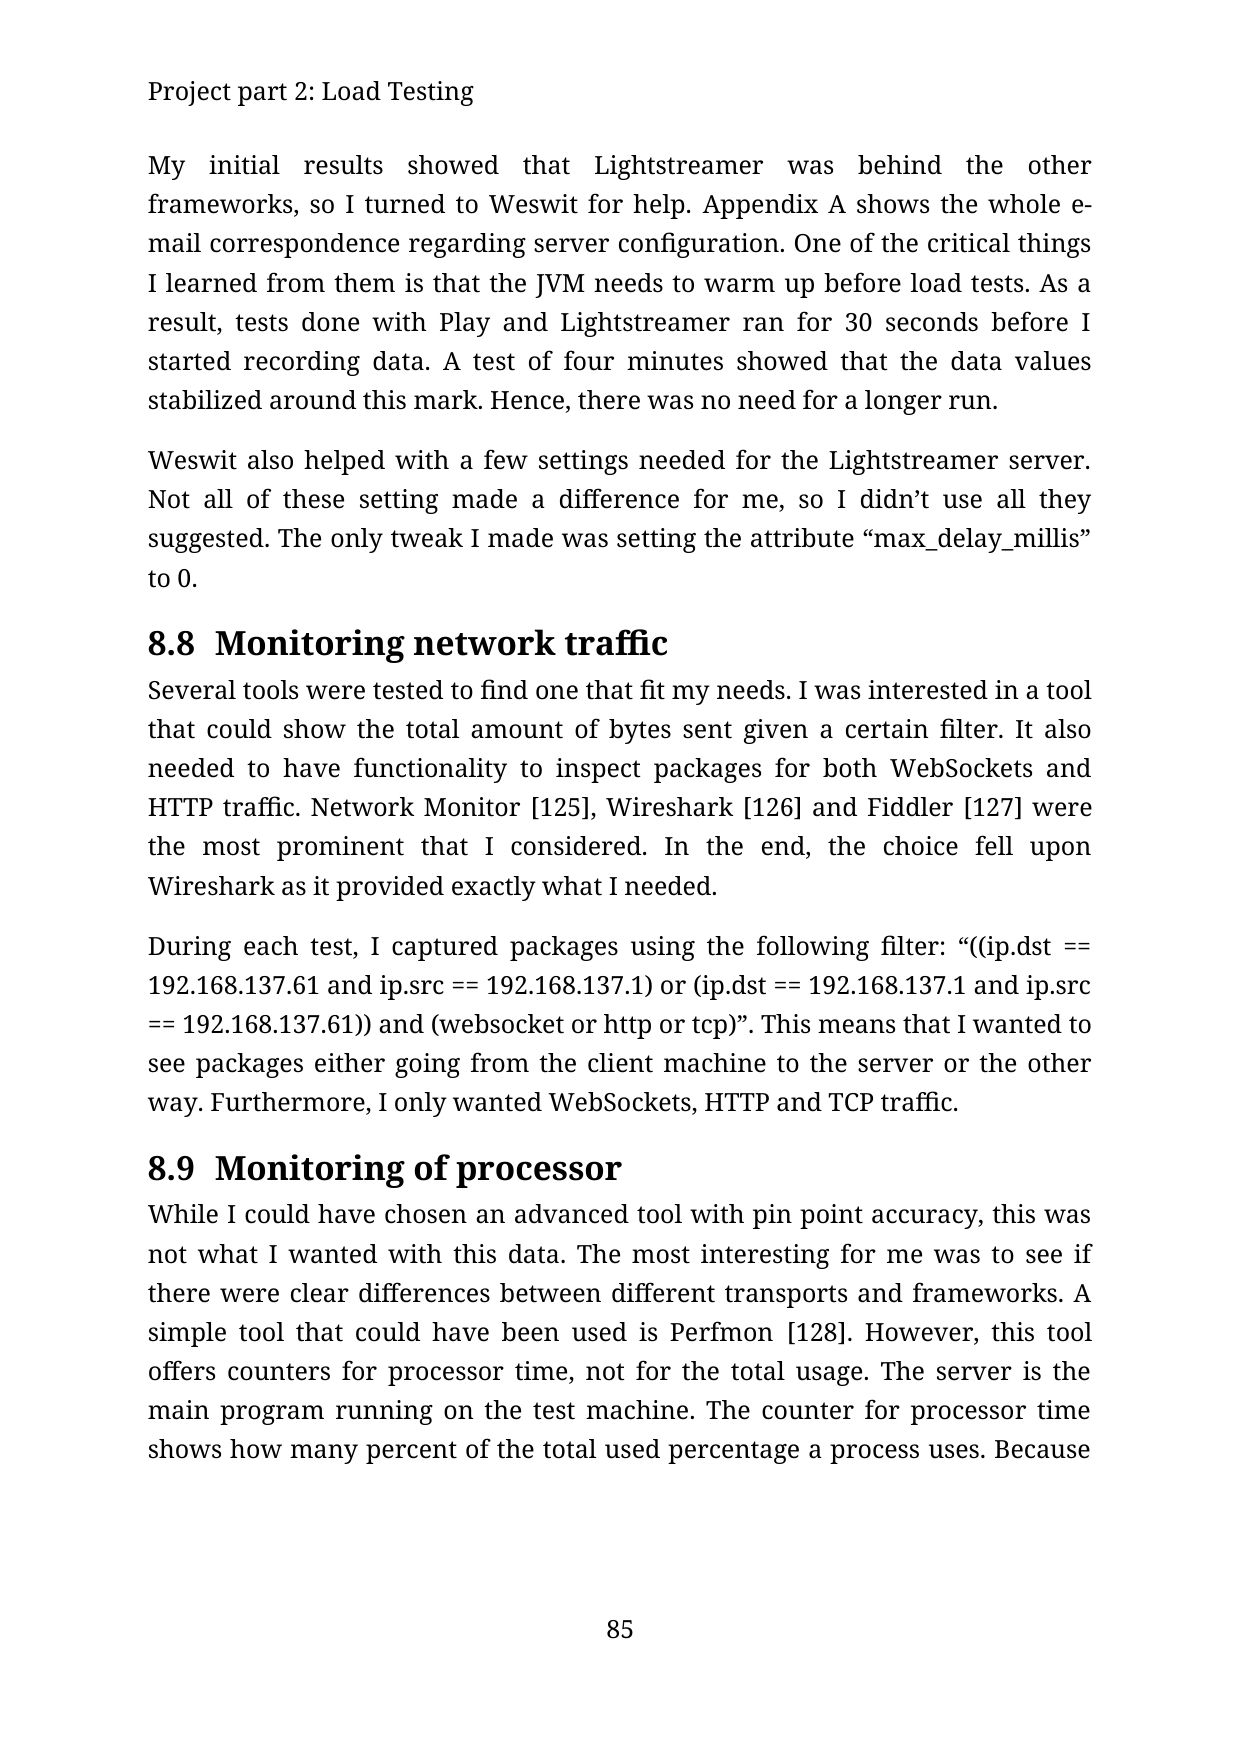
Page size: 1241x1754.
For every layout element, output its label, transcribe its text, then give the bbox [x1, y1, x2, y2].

text My initial results showed that Lightstreamer was behind the other frameworks, so I turned to Weswit for help. Appendix A shows the whole e-mail correspondence regarding server configuration. One of the critical things I learned from them is that the JVM needs to warm up before load tests. As a result, tests done with Play and Lightstreamer ran for 30 seconds before I started recording data. A test of four minutes showed that the data values stabilized around this mark. Hence, there was no need for a longer run. [148, 148, 1092, 417]
text During each test, I captured packages using the following filter: “((ip.dst == 192.168.137.61 and ip.src == 192.168.137.1) or (ip.dst == 192.168.137.1 and ip.src == 192.168.137.61)) and (websocket or http or tcp)”. This means that I wanted to see packages either going from the client machine to the server or the other way. Furthermore, I only wanted WebSockets, HTTP and TCP traffic. [148, 928, 1092, 1119]
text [148, 1197, 1092, 1505]
subtitle Monitoring of processor [148, 1145, 1092, 1190]
text Weswit also helped with a few settings needed for the Lightstreamer server. Not all of these setting made a difference for me, so I didn’t use all they suggested. The only tweak I made was setting the attribute “max_delay_millis” to 0. [148, 443, 1092, 594]
text Several tools were tested to find one that fit my needs. I was interested in a tool that could show the total amount of bytes sent given a certain filter. It also needed to have functionality to inspect packages for both WebSockets and HTTP traffic. Network Monitor [125], Wireshark [126] and Fiddler [127] were the most prominent that I considered. In the end, the choice fell upon Wireshark as it provided exactly what I needed. [148, 672, 1092, 902]
subtitle Monitoring network traffic [148, 620, 1092, 666]
